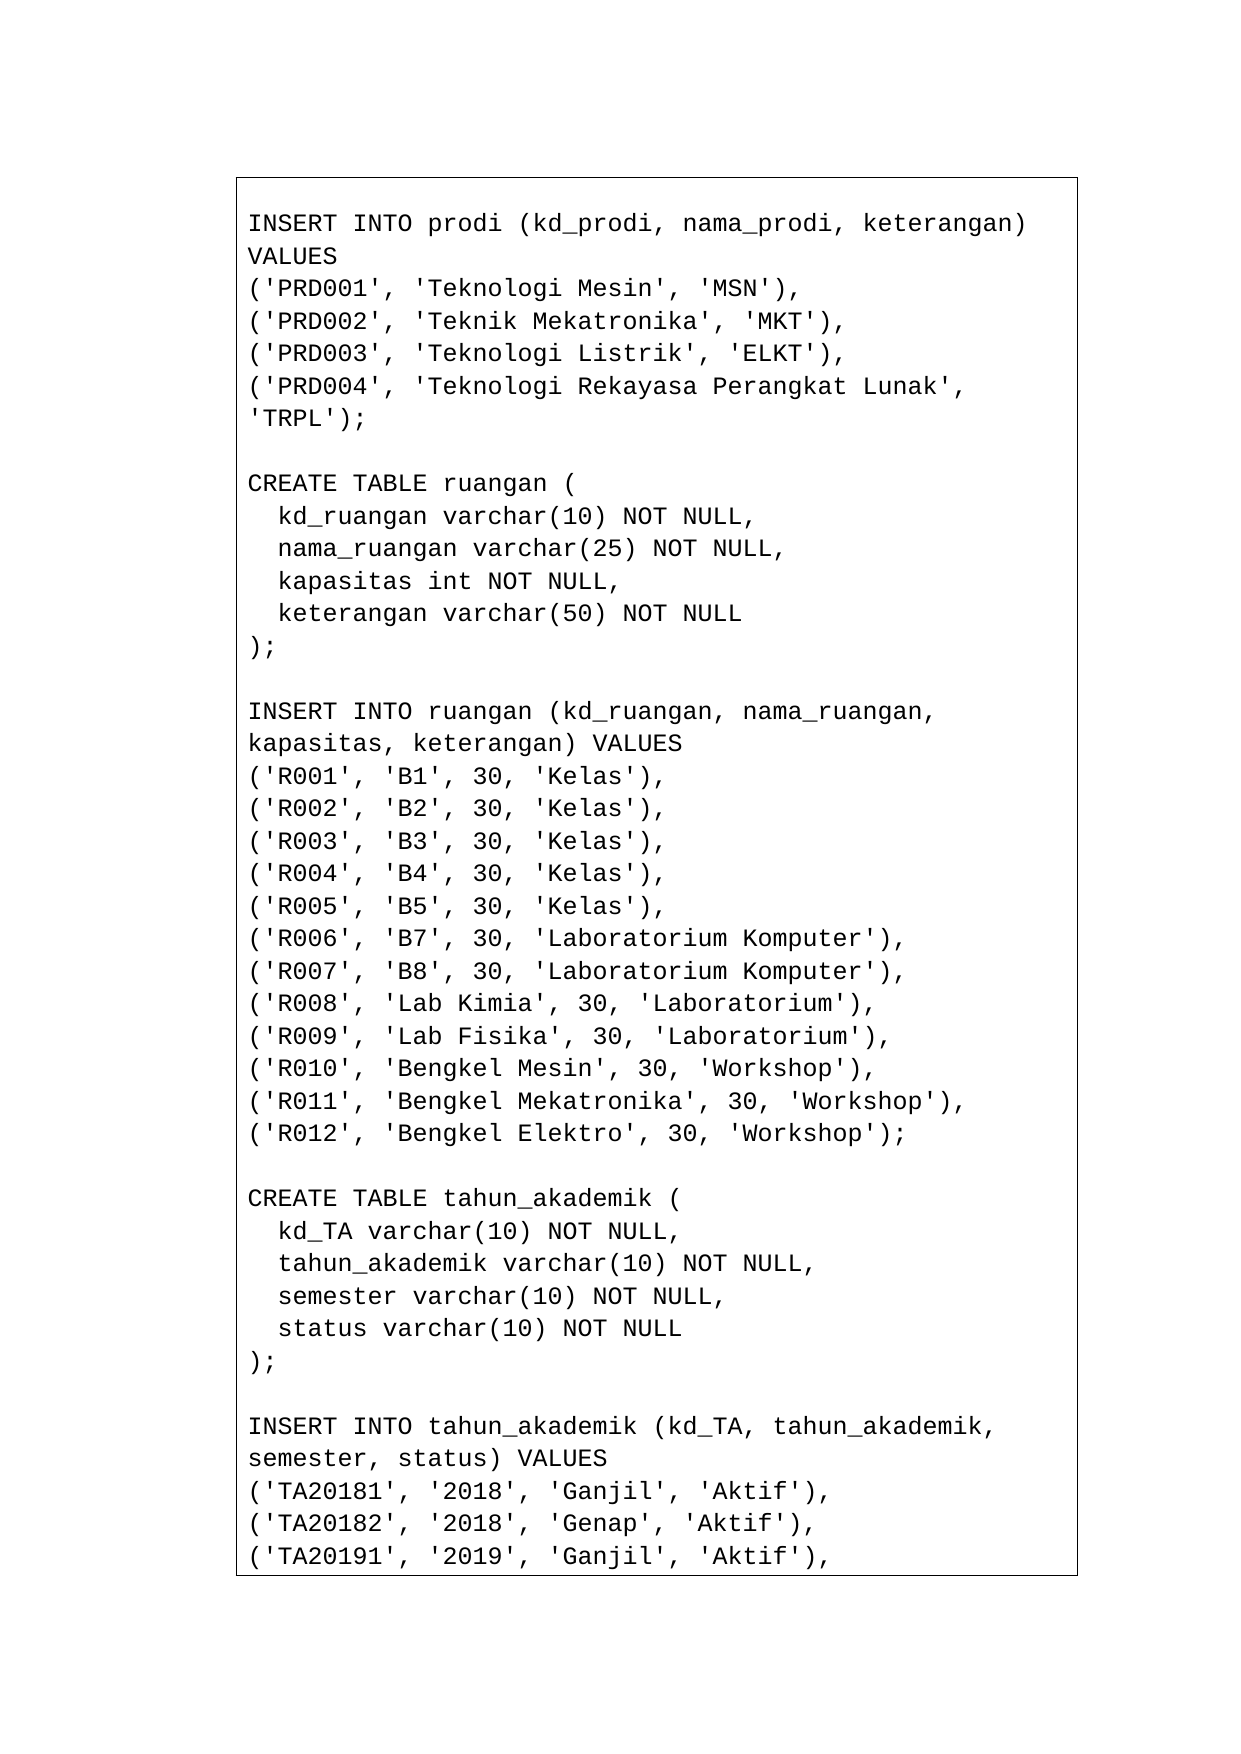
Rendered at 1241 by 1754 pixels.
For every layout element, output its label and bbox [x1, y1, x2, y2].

table_cell [237, 178, 1077, 1575]
